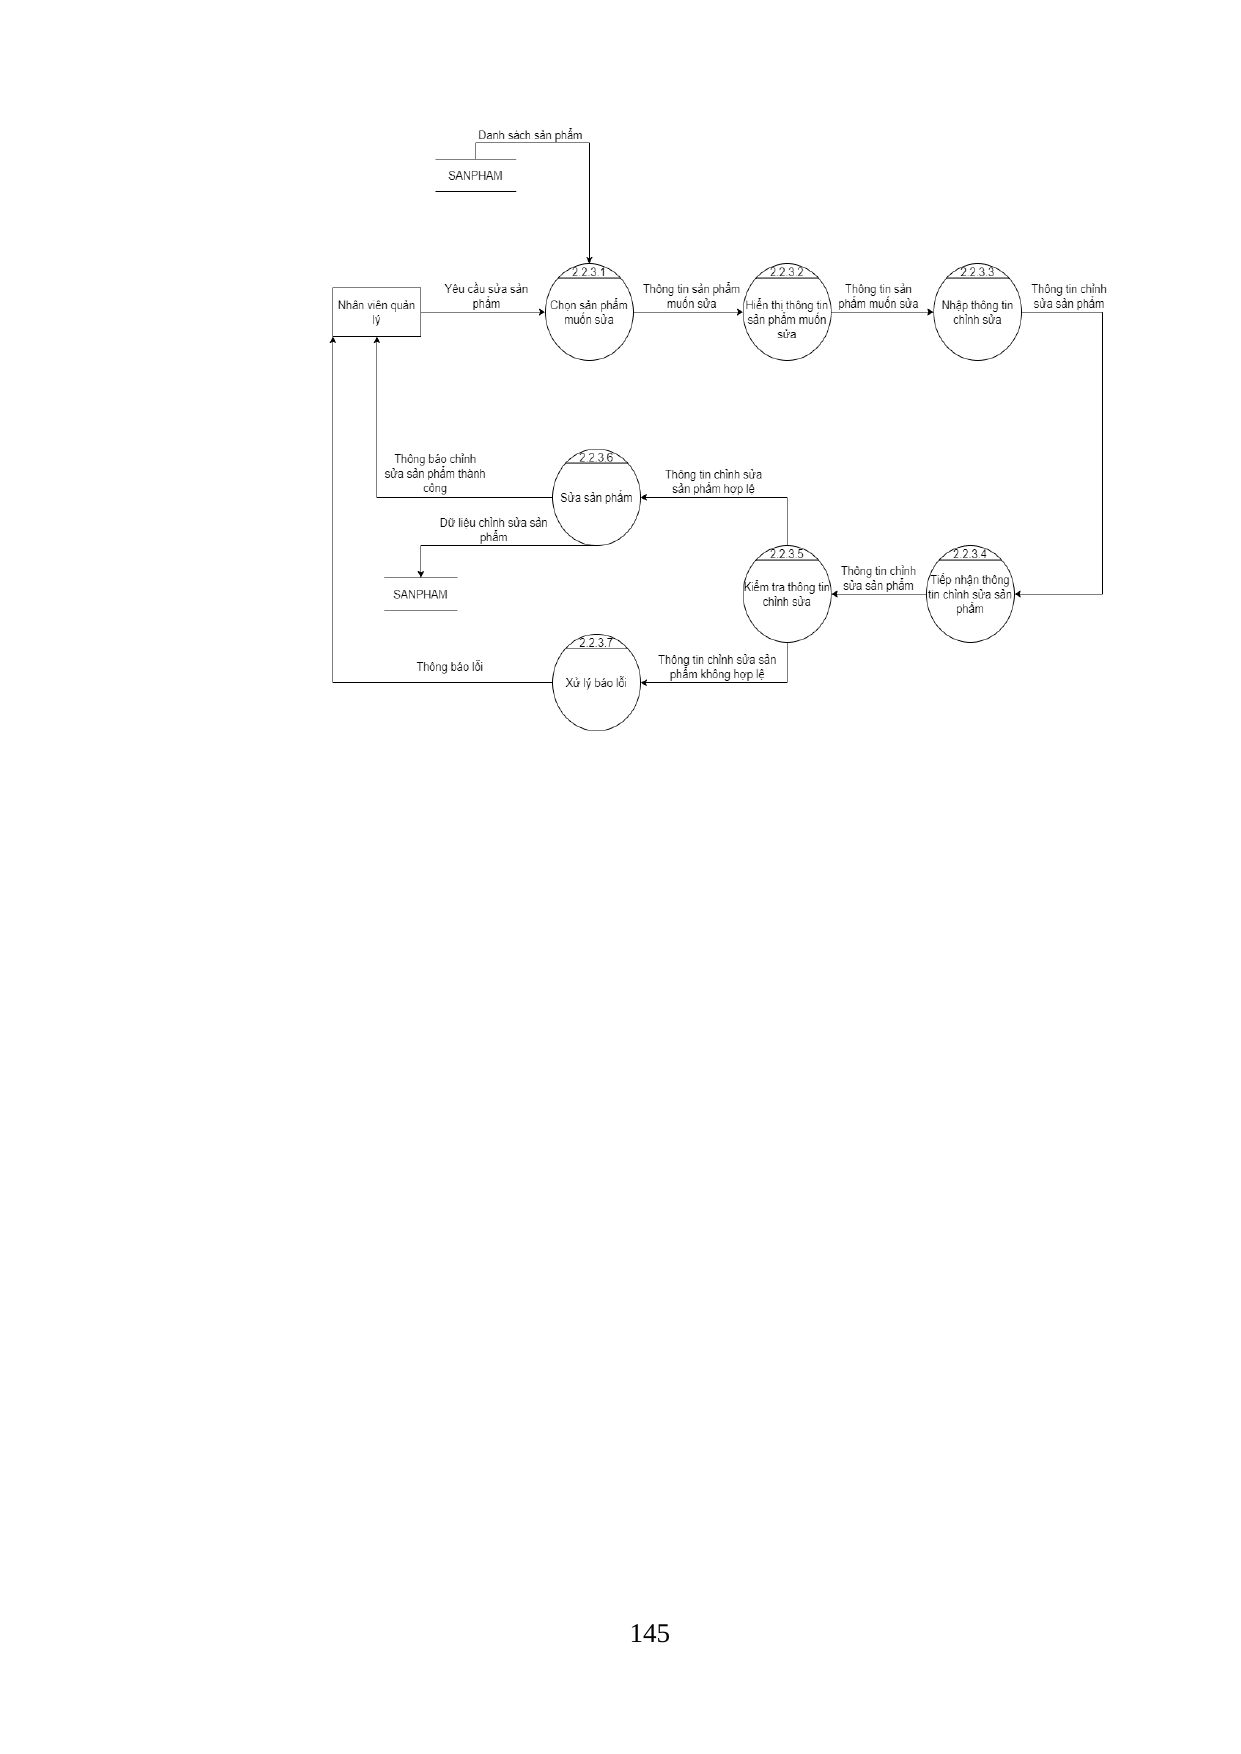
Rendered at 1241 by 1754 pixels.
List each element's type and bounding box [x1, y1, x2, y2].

picture [327, 118, 1117, 731]
